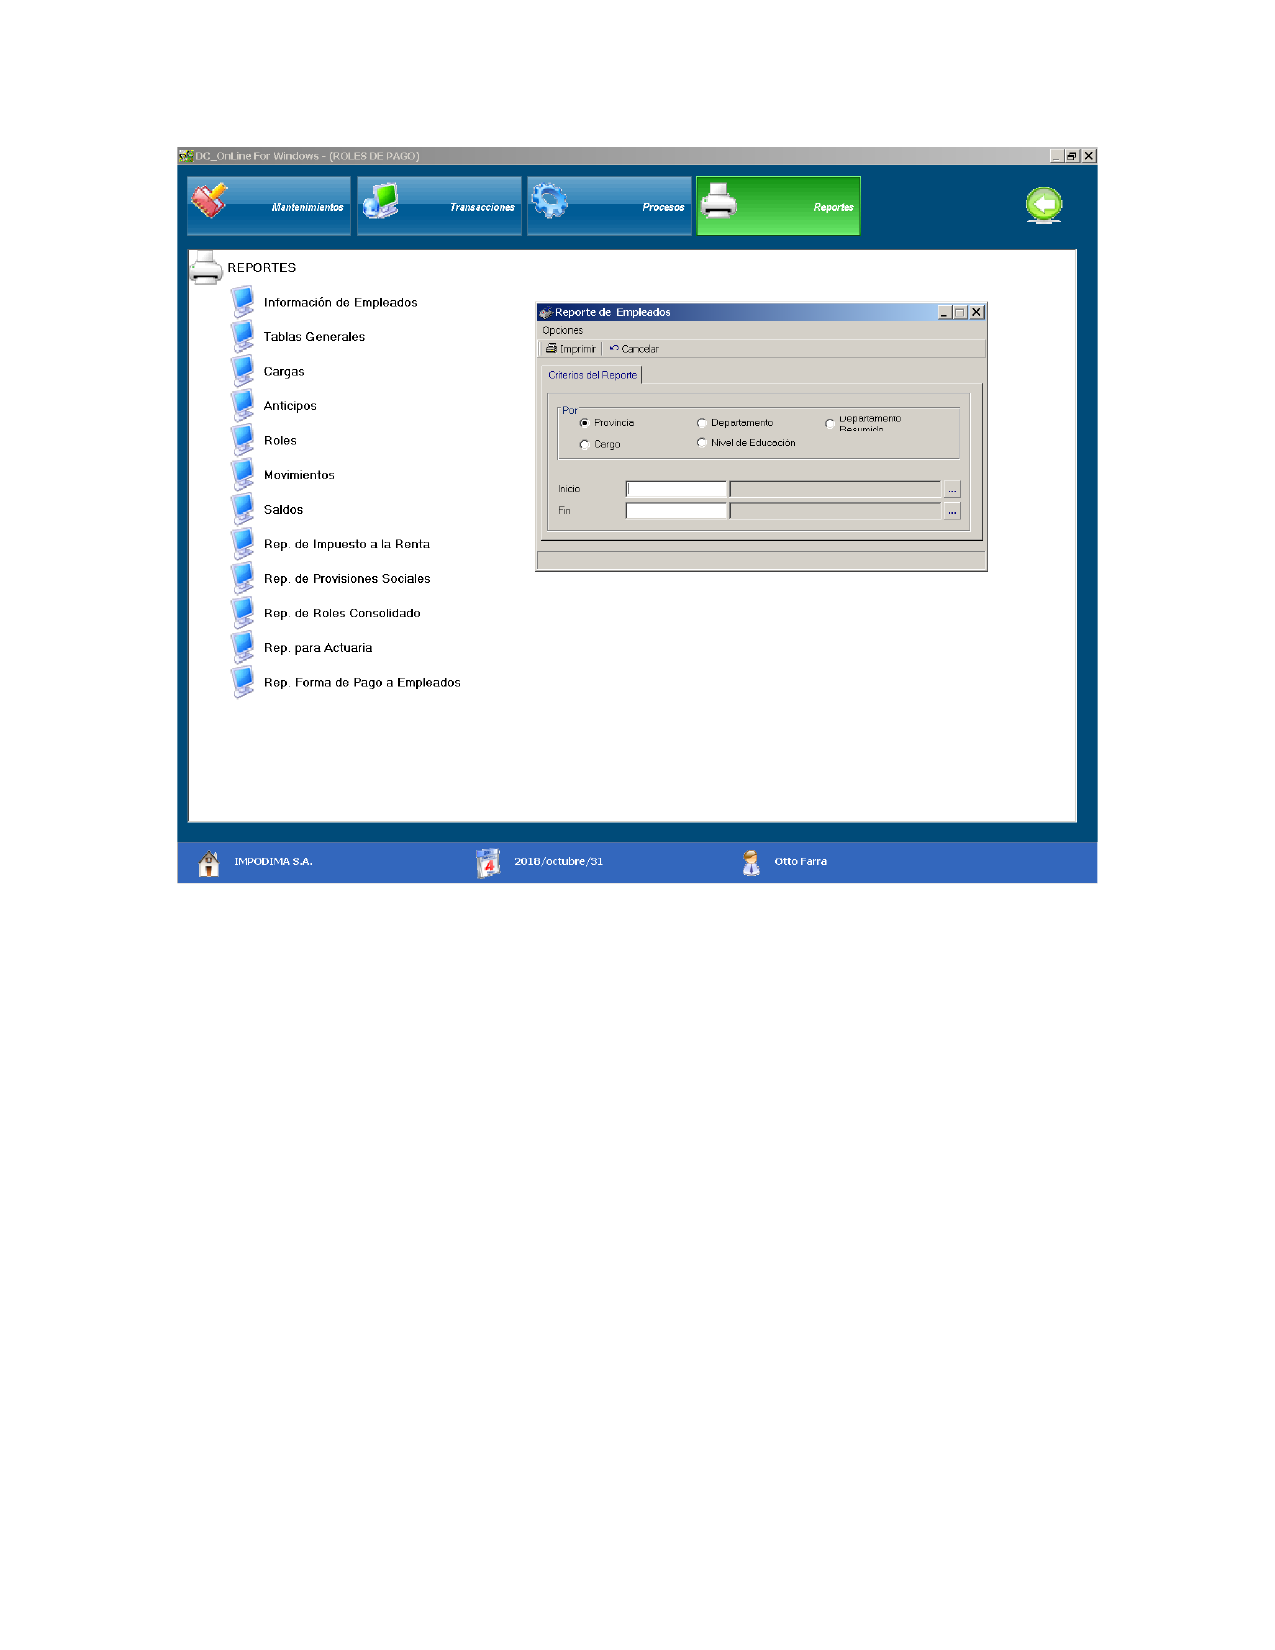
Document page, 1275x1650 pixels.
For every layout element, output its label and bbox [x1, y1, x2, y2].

picture [177, 147, 1098, 884]
